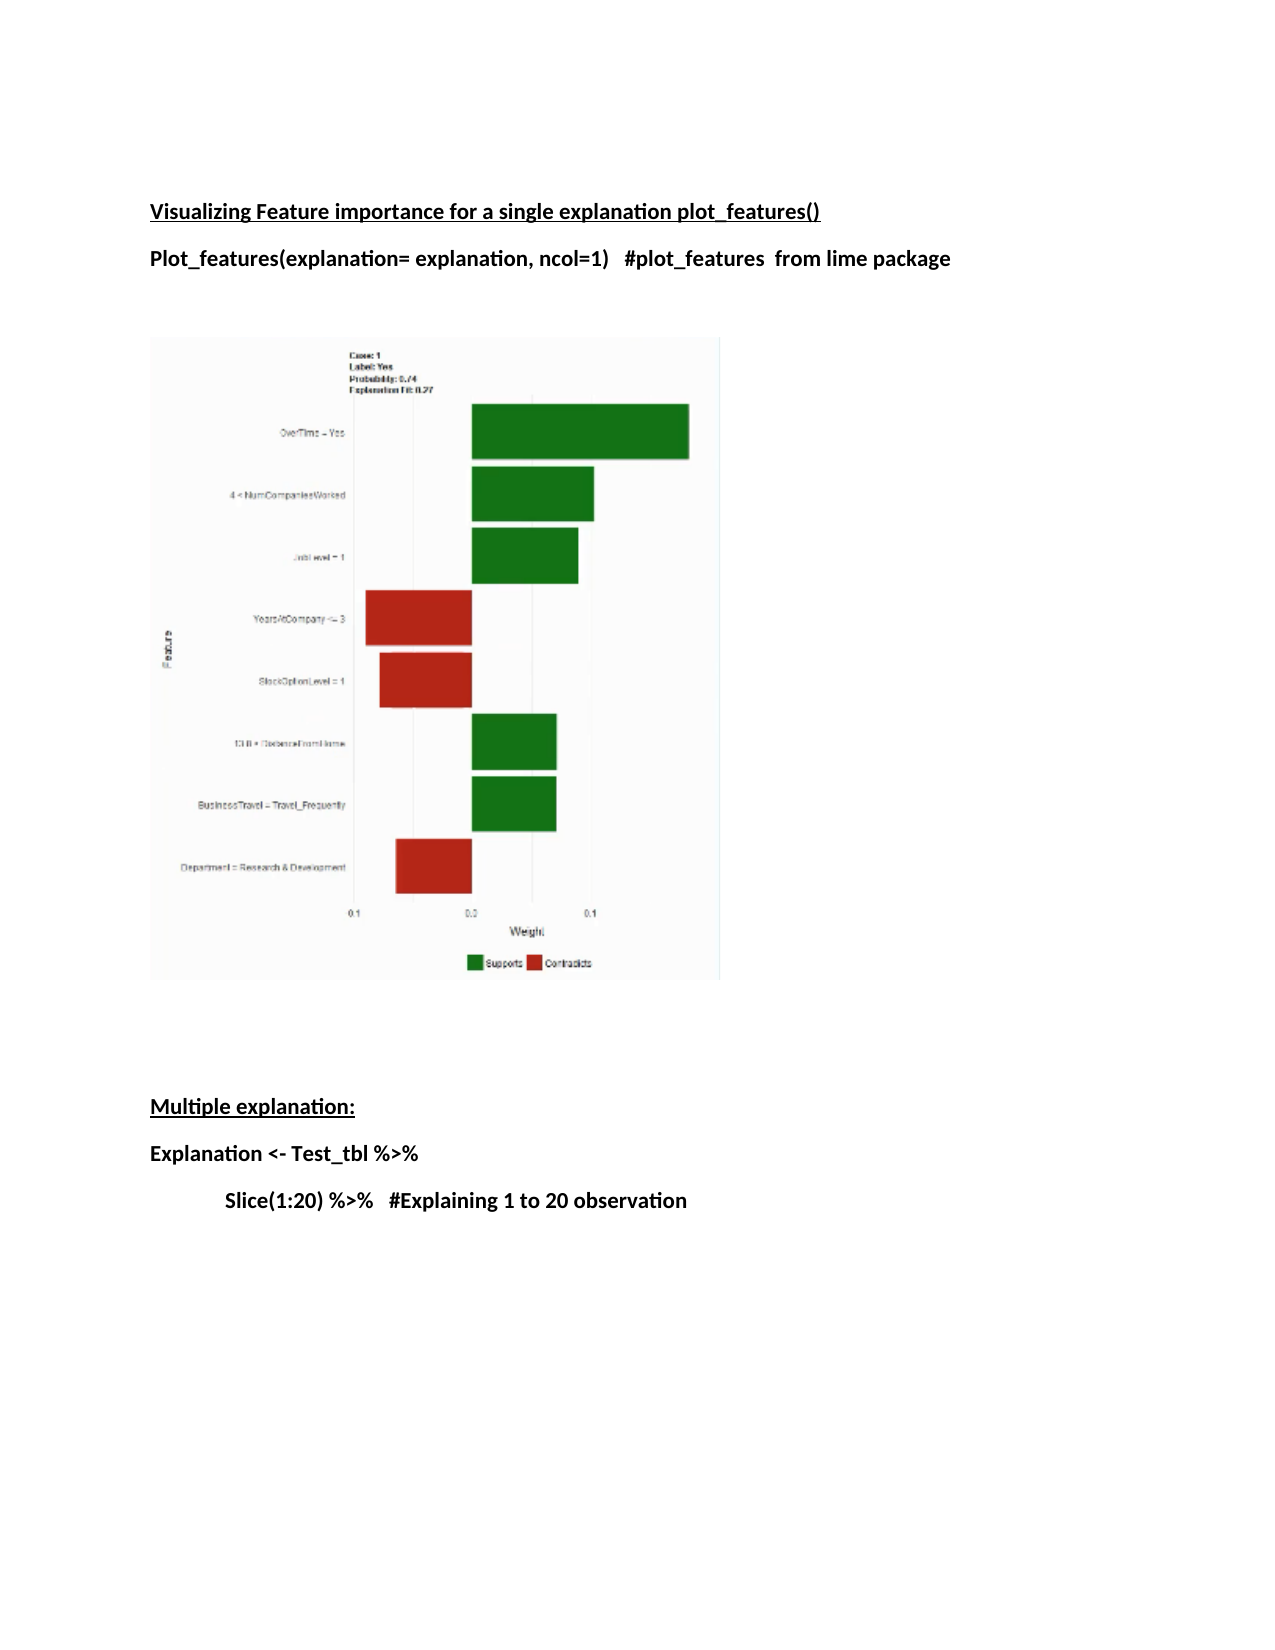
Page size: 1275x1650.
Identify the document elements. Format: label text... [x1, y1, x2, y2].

text Slice(1:20) %>% #Explaining 1 to 20 observation [150, 1186, 1125, 1214]
text Plot_features(explanation= explanation, ncol=1) #plot_features from lime package [150, 244, 1125, 272]
text Explanation <- Test_tbl %>% [150, 1139, 1125, 1167]
text Visualizing Feature importance for a single explanation plot_features() [150, 197, 1125, 225]
picture [150, 337, 721, 980]
text Multiple explanation: [150, 1092, 1125, 1120]
